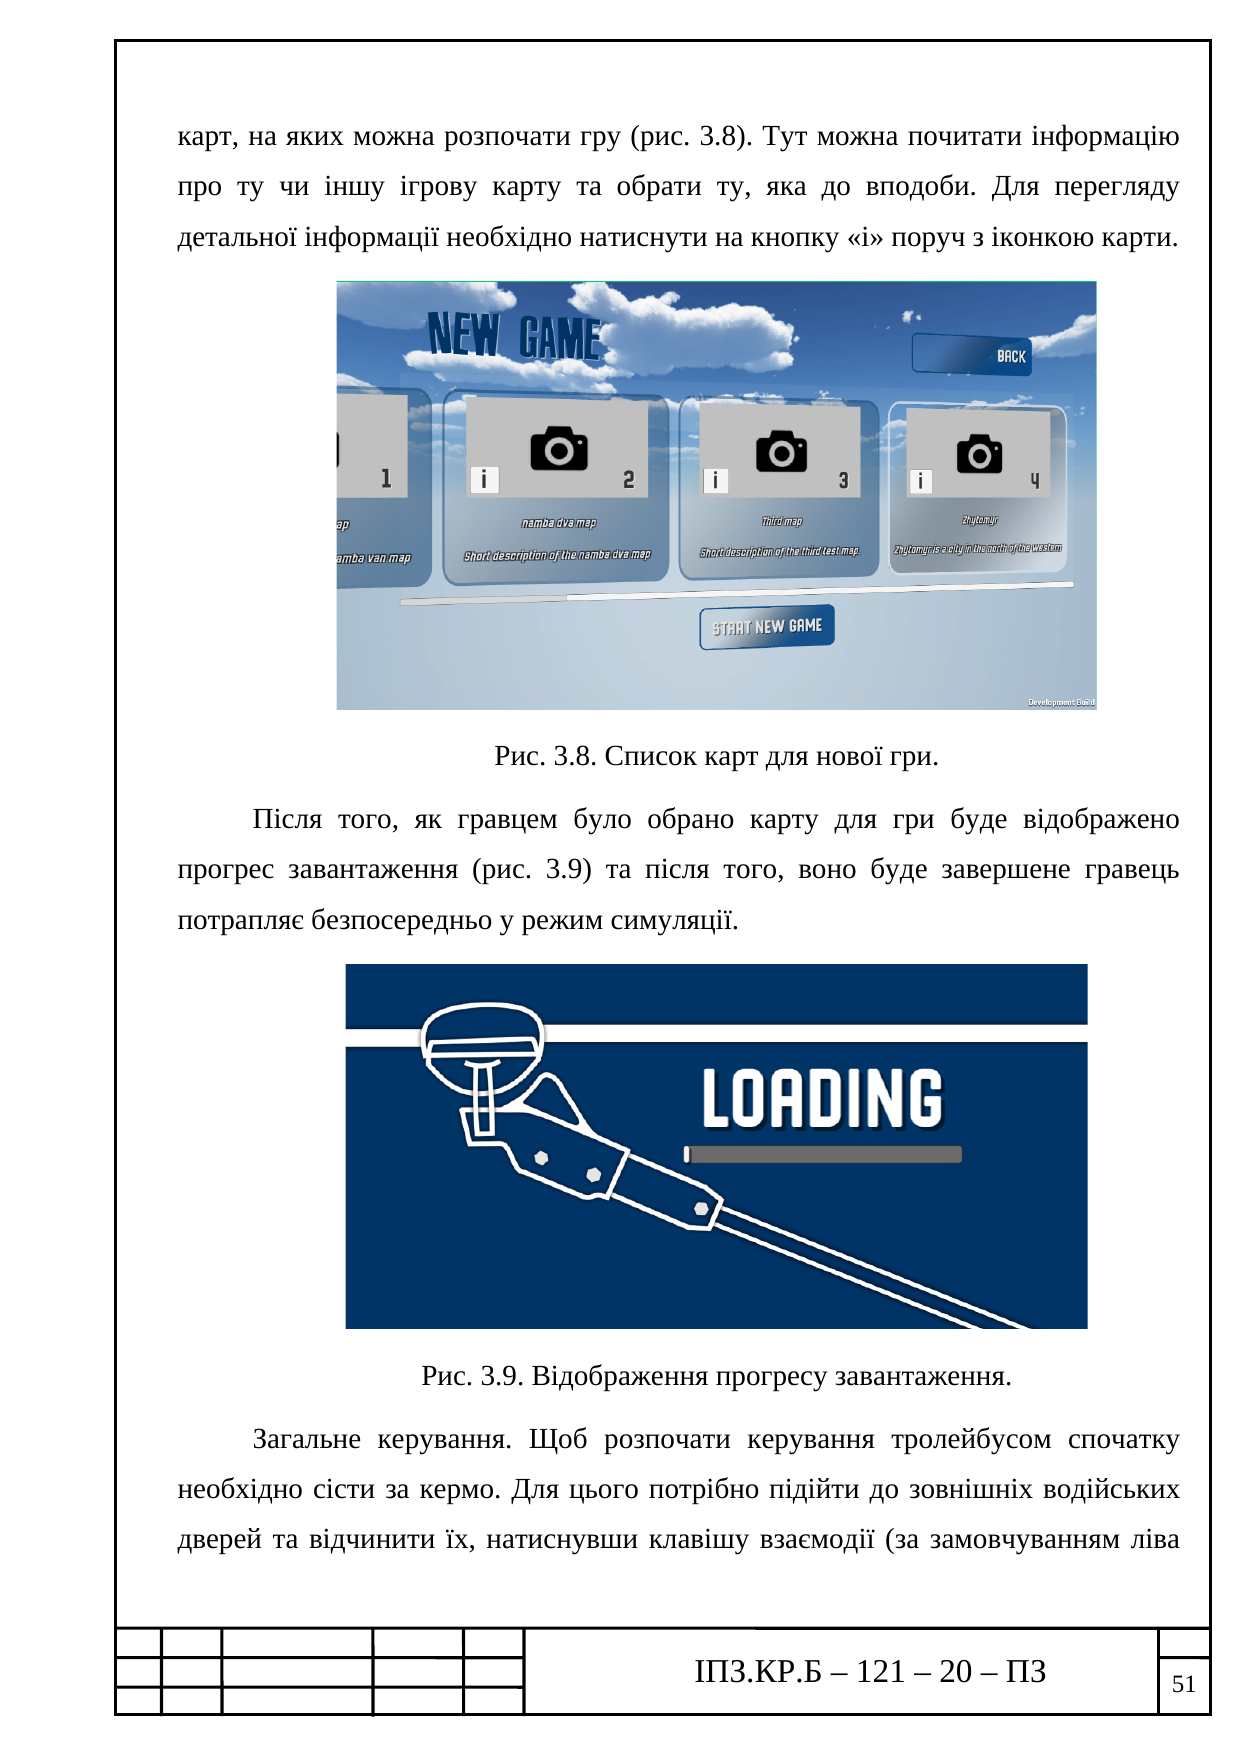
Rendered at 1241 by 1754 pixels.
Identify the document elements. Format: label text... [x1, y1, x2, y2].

text Після того, як гравцем було обрано карту для гри буде відображено прогрес завантаження (рис. 3.9) та після того, воно буде завершене гравець потрапляє безпосередньо у режим симуляції. [177, 801, 1181, 935]
picture [336, 281, 1097, 710]
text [177, 118, 1181, 252]
text Рис. 3.9. Відображення прогресу завантаження. [177, 1358, 1181, 1392]
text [177, 1421, 1181, 1555]
text Рис. 3.8. Список карт для нової гри. [177, 738, 1181, 772]
picture [345, 964, 1088, 1329]
